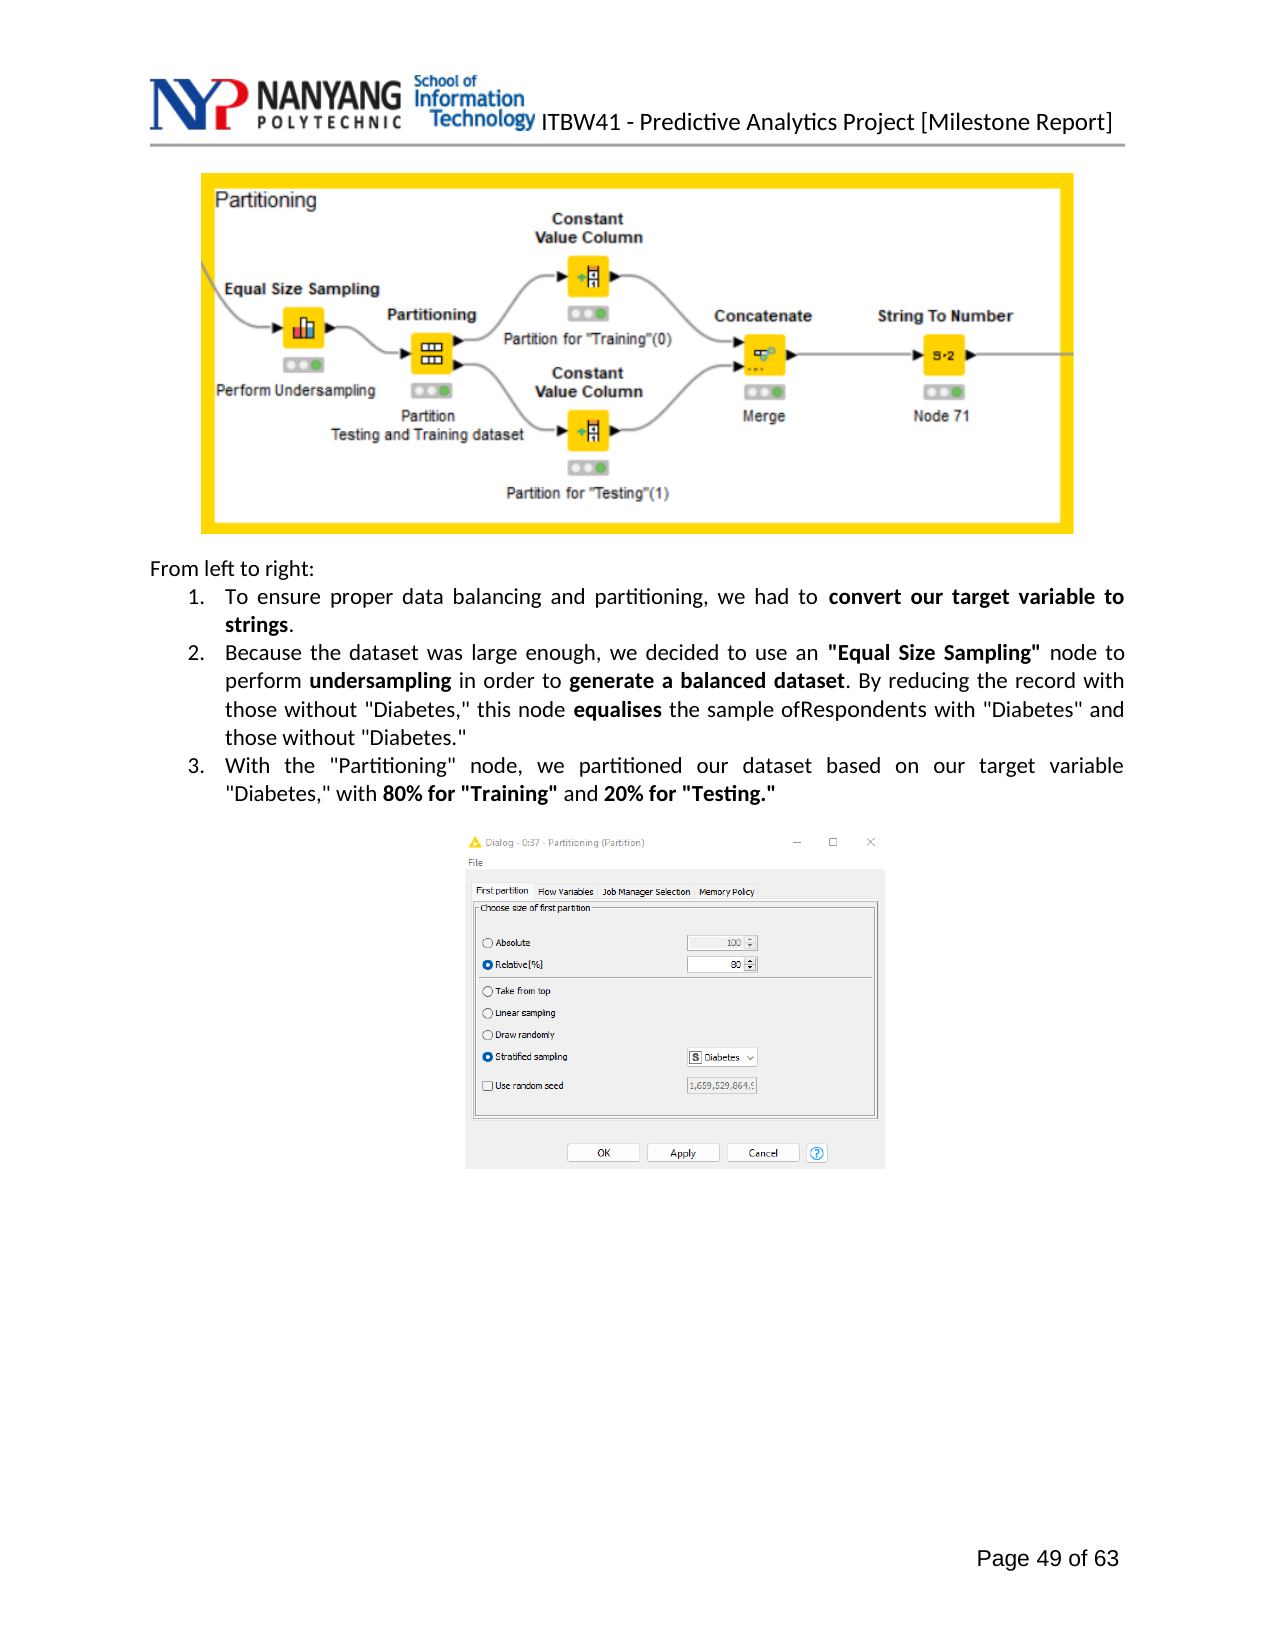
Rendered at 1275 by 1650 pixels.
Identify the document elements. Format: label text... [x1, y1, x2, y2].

picture [150, 75, 536, 131]
list To ensure proper data balancing and partitioning, we had to convert our target variable to strings. [187, 582, 1125, 638]
picture [201, 173, 1074, 534]
list With the "Partitioning" node, we partitioned our dataset based on our target variable "Diabetes," with 80% for "Training" and 20% for "Testing." [187, 751, 1125, 807]
list Because the dataset was large enough, we decided to use an "Equal Size Sampling" node to perform undersampling in order to generate a balanced dataset. By reducing the record with those without "Diabetes," this node equalises the sample ofRespondents with "Diabetes" and those without "Diabetes." [187, 638, 1125, 751]
picture [465, 835, 885, 1169]
text From left to right: [150, 554, 1125, 582]
